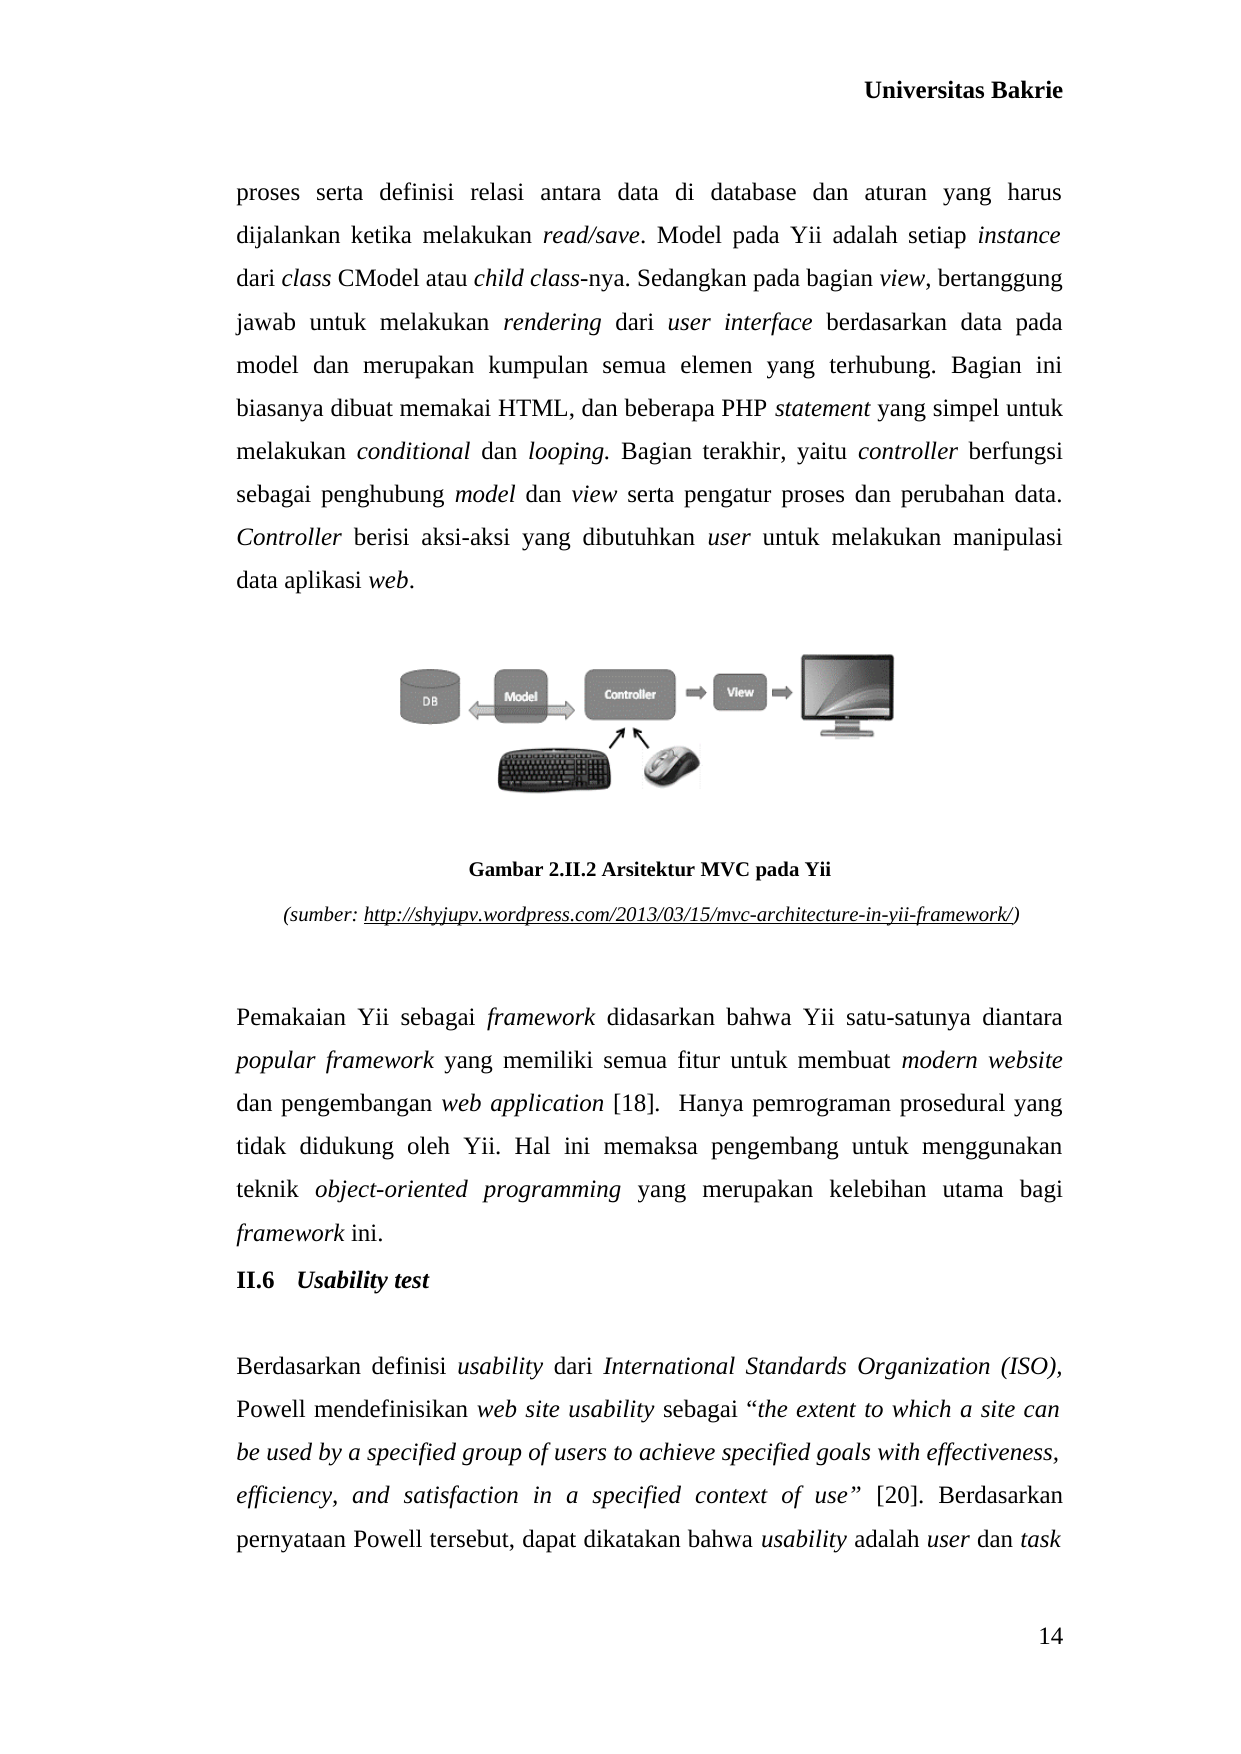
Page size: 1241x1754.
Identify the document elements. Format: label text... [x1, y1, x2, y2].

text Gambar 2.II.2 Arsitektur MVC pada Yii [236, 857, 1063, 881]
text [236, 1351, 1063, 1552]
picture [400, 651, 900, 798]
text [236, 177, 1063, 594]
text Pemakaian Yii sebagai framework didasarkan bahwa Yii satu-satunya diantara popular framework yang memiliki semua fitur untuk membuat modern website dan pengembangan web application. Hanya pemrograman prosedural yang tidak didukung oleh Yii. Hal ini memaksa pengembang untuk menggunakan teknik object-oriented programming yang merupakan kelebihan utama bagi framework ini. [236, 1002, 1063, 1246]
subtitle Usability test [236, 1265, 1063, 1294]
text (sumber: http://shyjupv.wordpress.com/2013/03/15/mvc-architecture-in-yii-framework/) [236, 902, 1063, 926]
